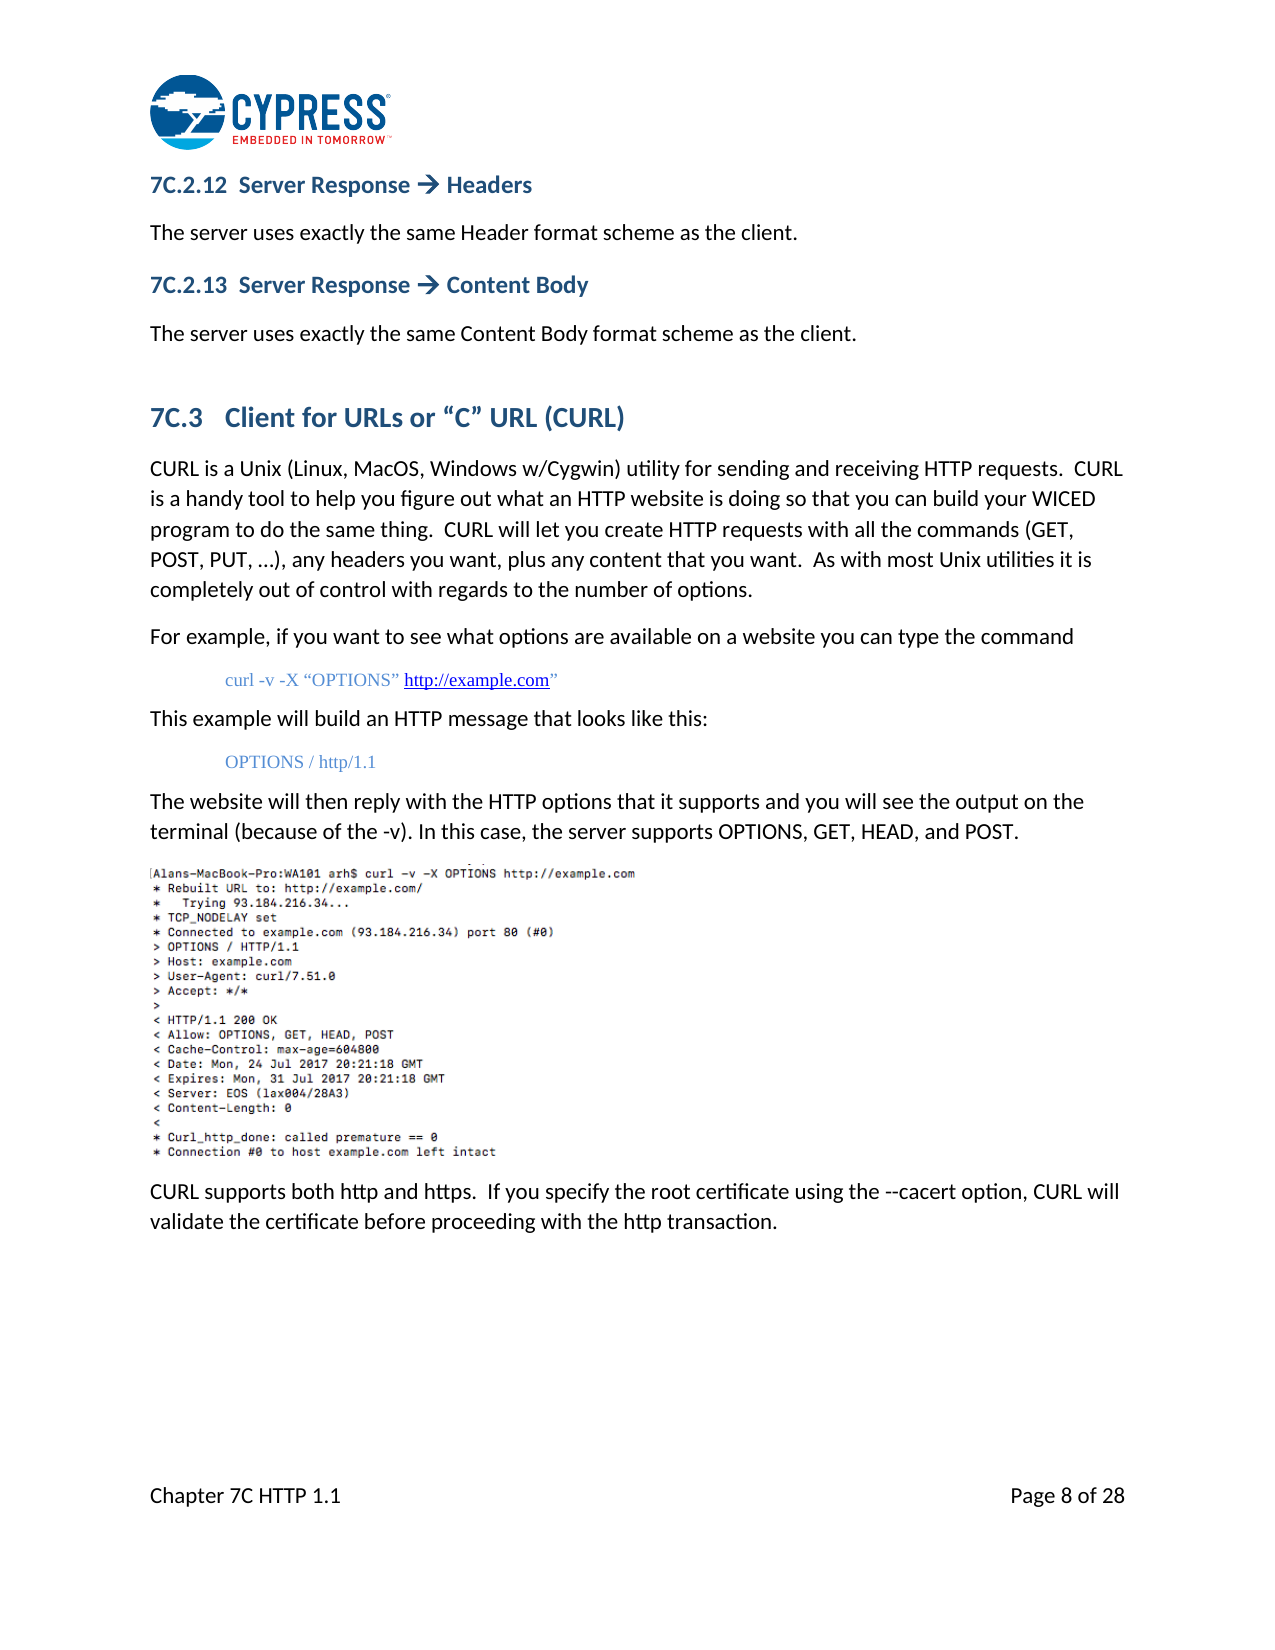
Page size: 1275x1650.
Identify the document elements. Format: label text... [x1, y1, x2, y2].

subtitle Server Response Headers [150, 169, 1125, 199]
text CURL supports both http and https. If you specify the root certificate using the --cacert option, CURL will validate the certificate before proceeding with the http transaction. [150, 1177, 1125, 1235]
subtitle Client for URLs or “C” URL (CURL) [150, 399, 1125, 435]
picture [150, 864, 659, 1159]
picture [150, 75, 392, 150]
text curl -v -X “OPTIONS” http://example.com” [225, 669, 1125, 690]
text This example will build an HTTP message that looks like this: [150, 704, 1125, 733]
text CURL is a Unix (Linux, MacOS, Windows w/Cygwin) utility for sending and receiving HTTP requests. CURL is a handy tool to help you figure out what an HTTP website is doing so that you can build your WICED program to do the same thing. CURL will let you create HTTP requests with all the commands (GET, POST, PUT, …), any headers you want, plus any content that you want. As with most Unix utilities it is completely out of control with regards to the number of options. [150, 454, 1125, 603]
text The website will then reply with the HTTP options that it supports and you will see the output on the terminal (because of the -v). In this case, the server supports OPTIONS, GET, HEAD, and POST. [150, 787, 1125, 845]
text The server uses exactly the same Content Body format scheme as the client. [150, 319, 1125, 347]
subtitle Server Response Content Body [150, 269, 1125, 300]
text The server uses exactly the same Header format scheme as the client. [150, 218, 1125, 246]
text For example, if you want to see what options are available on a website you can type the command [150, 622, 1125, 650]
text OPTIONS / http/1.1 [225, 751, 1125, 773]
